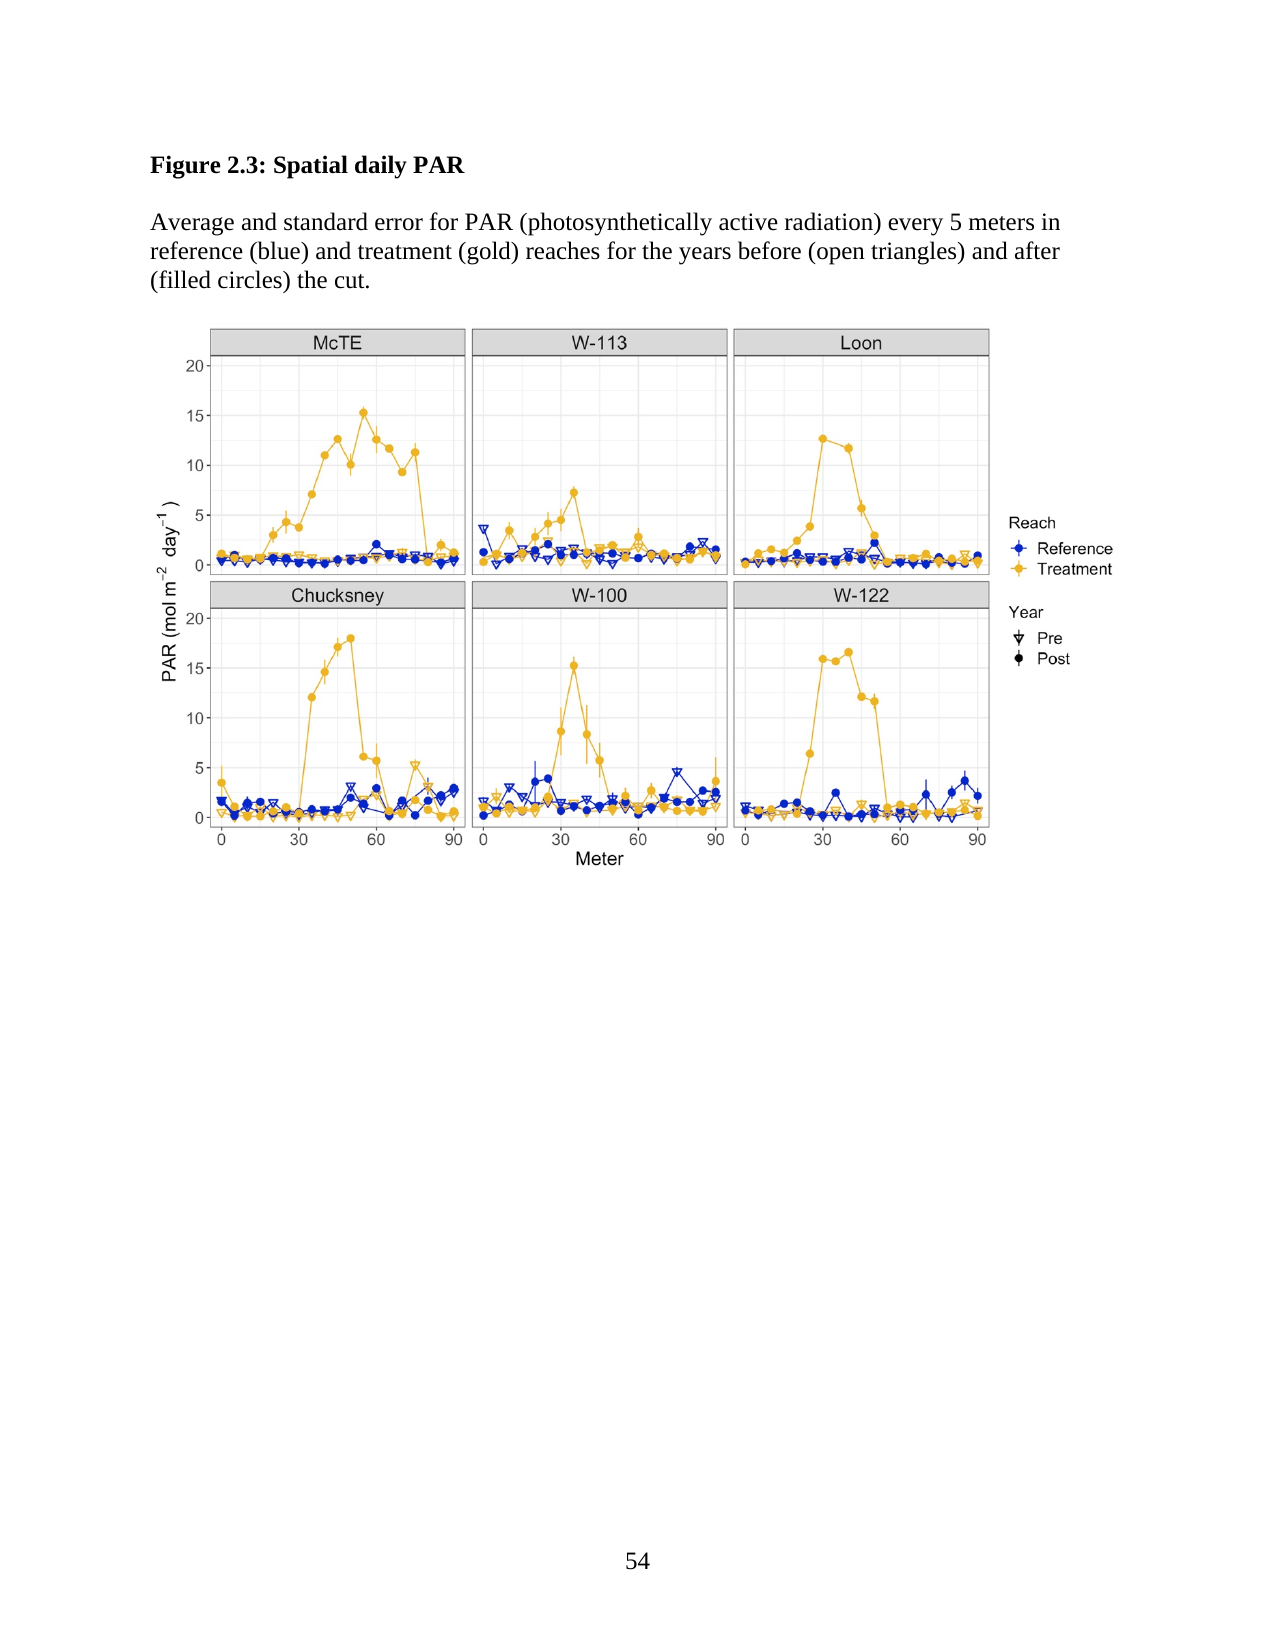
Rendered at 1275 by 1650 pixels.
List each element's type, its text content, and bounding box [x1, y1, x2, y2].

text Average and standard error for PAR (photosynthetically active radiation) every 5 meters in reference (blue) and treatment (gold) reaches for the years before (open triangles) and after (filled circles) the cut. [150, 207, 1125, 294]
text Figure 2.3: Spatial daily PAR [150, 150, 1125, 179]
picture [150, 322, 1125, 874]
